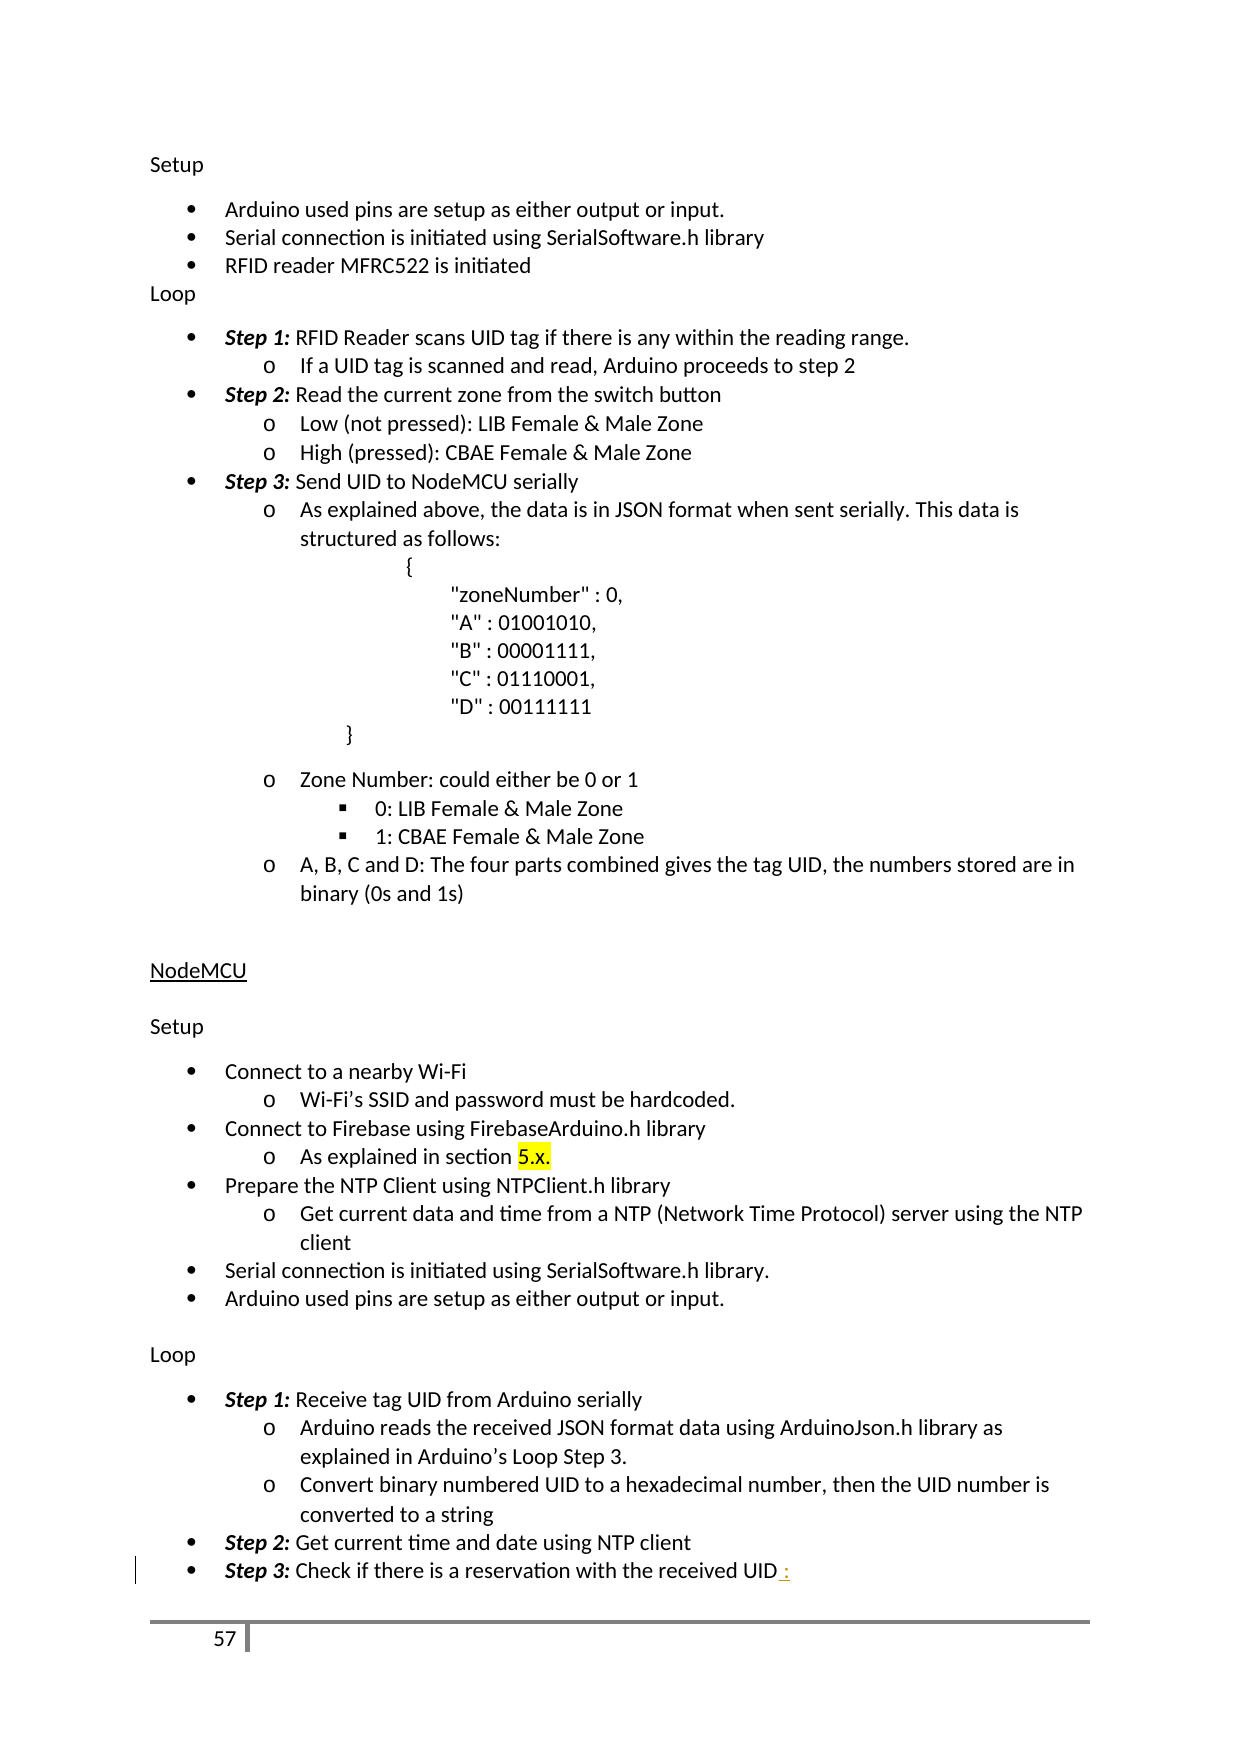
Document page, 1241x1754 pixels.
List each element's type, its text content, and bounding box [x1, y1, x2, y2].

text Loop [150, 1341, 1090, 1369]
list Convert binary numbered UID to a hexadecimal number, then the UID number is converted to a string [262, 1471, 1090, 1528]
text "A" : 01001010, [450, 608, 1090, 636]
list Step 2: Read the current zone from the switch button [187, 381, 1090, 409]
list Step 2: Get current time and date using NTP client [187, 1528, 1090, 1556]
list Get current data and time from a NTP (Network Time Protocol) server using the NTP client [262, 1199, 1090, 1257]
list Arduino used pins are setup as either output or input. [187, 195, 1090, 223]
text Setup [150, 150, 1090, 178]
list Connect to a nearby Wi-Fi [187, 1057, 1090, 1085]
text Loop [150, 279, 1090, 307]
list Zone Number: could either be 0 or 1 [262, 765, 1090, 794]
list 1: CBAE Female & Male Zone [337, 822, 1090, 850]
list Low (not pressed): LIB Female & Male Zone [262, 409, 1090, 438]
text } [150, 720, 1090, 748]
list Serial connection is initiated using SerialSoftware.h library [187, 223, 1090, 251]
text "C" : 01110001, [375, 664, 1090, 692]
list Serial connection is initiated using SerialSoftware.h library. [187, 1257, 1090, 1284]
list Step 1: RFID Reader scans UID tag if there is any within the reading range. [187, 323, 1090, 351]
text "B" : 00001111, [375, 636, 1090, 664]
list RFID reader MFRC522 is initiated [187, 251, 1090, 279]
list 0: LIB Female & Male Zone [337, 794, 1090, 822]
list A, B, C and D: The four parts combined gives the tag UID, the numbers stored are in binary (0s and 1s) [262, 850, 1090, 907]
list Step 3: Send UID to NodeMCU serially [187, 467, 1090, 495]
list Wi-Fi’s SSID and password must be hardcoded. [262, 1085, 1090, 1114]
list Prepare the NTP Client using NTPClient.h library [187, 1171, 1090, 1199]
list High (pressed): CBAE Female & Male Zone [262, 438, 1090, 467]
text "zoneNumber" : 0, [375, 580, 1090, 608]
list Arduino reads the received JSON format data using ArduinoJson.h library as explained in Arduino’s Loop Step 3. [262, 1413, 1090, 1471]
list Step 3: Check if there is a reservation with the received UID [187, 1556, 1090, 1584]
list Arduino used pins are setup as either output or input. [187, 1284, 1090, 1313]
text "D" : 00111111 [375, 692, 1090, 720]
text { [375, 552, 1090, 580]
list As explained in section 5.x. [262, 1142, 1090, 1171]
text Setup [150, 1012, 1090, 1040]
list Connect to Firebase using FirebaseArduino.h library [187, 1114, 1090, 1142]
list As explained above, the data is in JSON format when sent serially. This data is structured as follows: [262, 495, 1090, 552]
list If a UID tag is scanned and read, Arduino proceeds to step 2 [262, 351, 1090, 381]
text NodeMCU [150, 956, 1090, 984]
list Step 1: Receive tag UID from Arduino serially [187, 1385, 1090, 1413]
